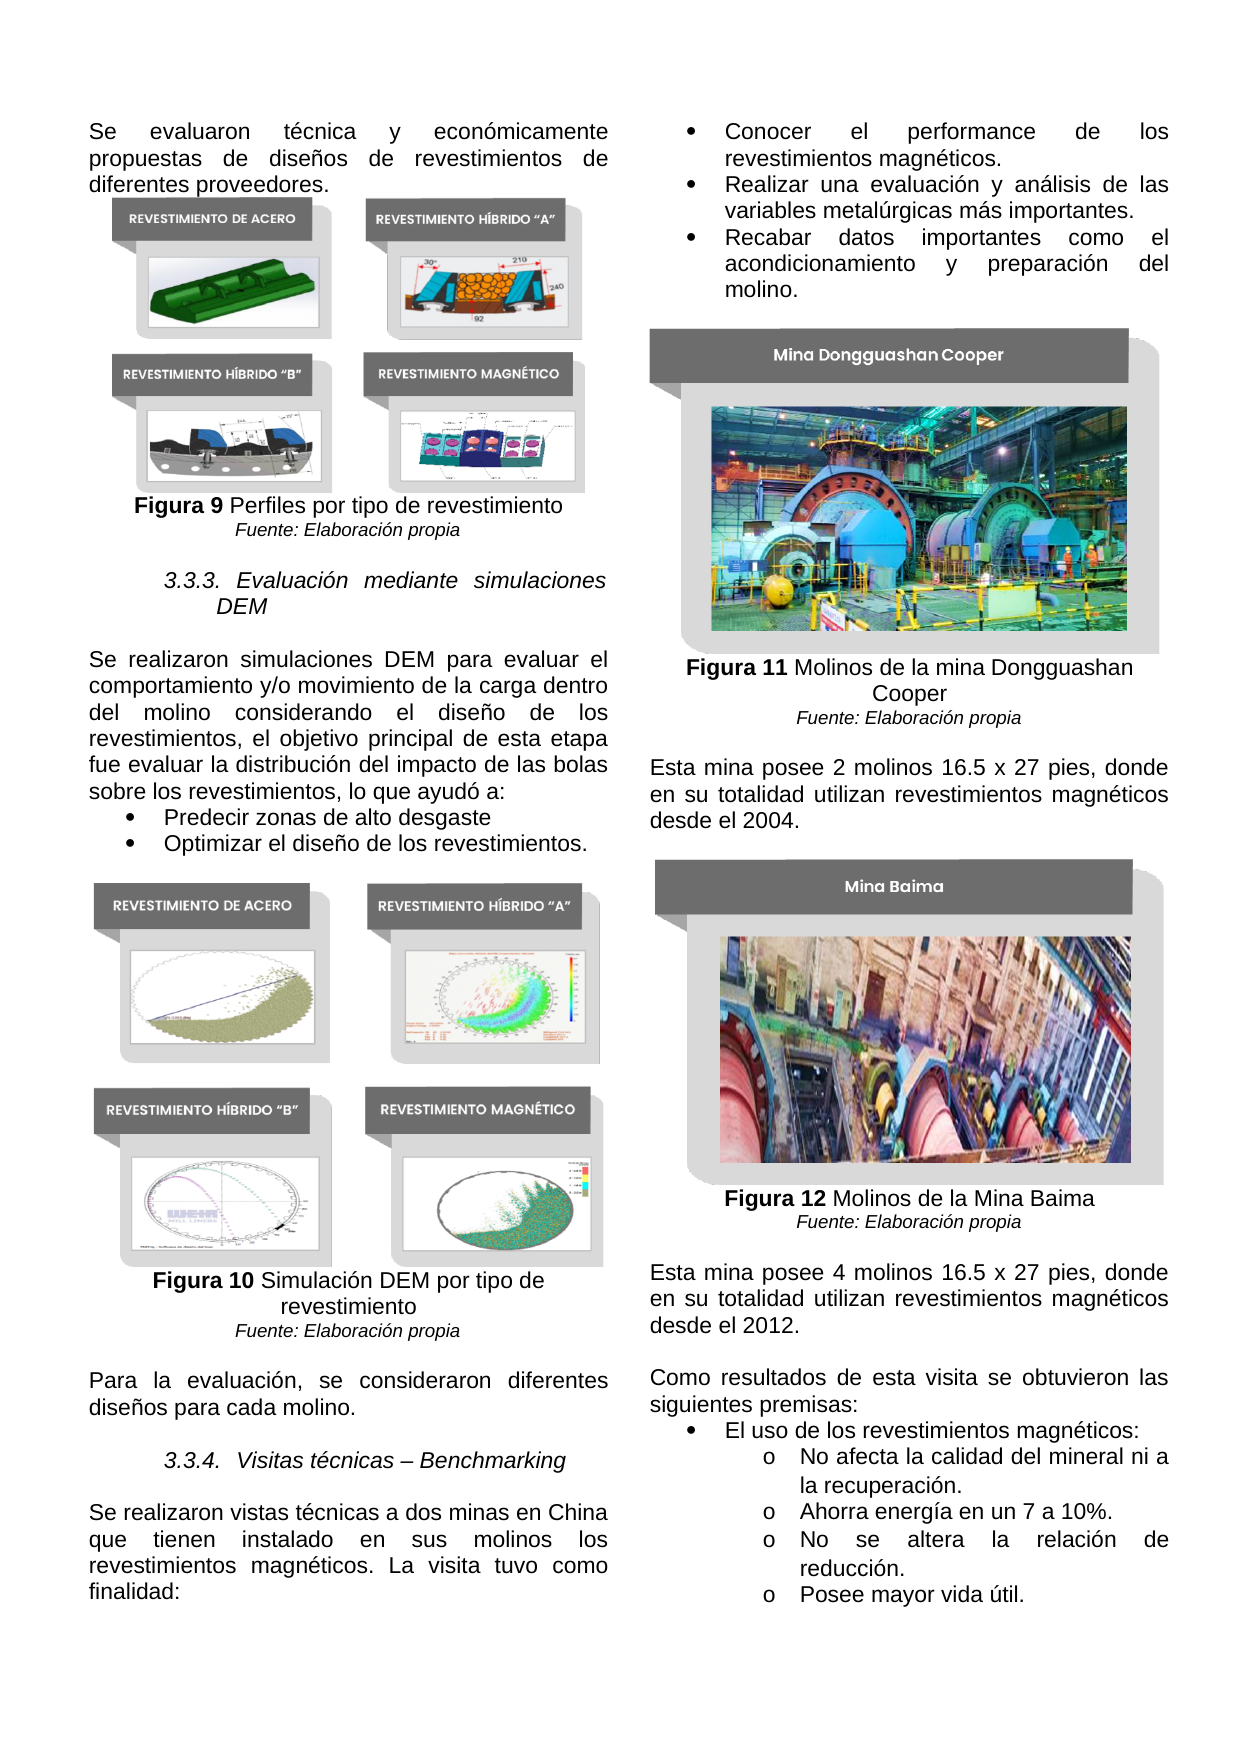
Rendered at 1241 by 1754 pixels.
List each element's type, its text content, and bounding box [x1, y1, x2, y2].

text Se realizaron vistas técnicas a dos minas en China que tienen instalado en sus molinos los revestimientos magnéticos. La visita tuvo como finalidad: [89, 1499, 608, 1605]
text Esta mina posee 4 molinos 16.5 x 27 pies, donde en su totalidad utilizan revestimientos magnéticos desde el 2012. [649, 1259, 1169, 1338]
text Fuente: Elaboración propia [649, 706, 1169, 728]
text Para la evaluación, se consideraron diferentes diseños para cada molino. [89, 1367, 608, 1420]
text Se evaluaron técnica y económicamente propuestas de diseños de revestimientos de diferentes proveedores. [89, 118, 608, 197]
list Visitas técnicas – Benchmarking [164, 1447, 608, 1473]
text Fuente: Elaboración propia [89, 519, 608, 540]
text Figura 12 Molinos de la Mina Baima [649, 1184, 1169, 1211]
list Evaluación mediante simulaciones DEM [164, 567, 608, 619]
text Figura 9 Perfiles por tipo de revestimiento [89, 492, 608, 519]
text Esta mina posee 2 molinos 16.5 x 27 pies, donde en su totalidad utilizan revestimientos magnéticos desde el 2004. [649, 754, 1169, 833]
text Figura 10 Simulación DEM por tipo de revestimiento [89, 1267, 608, 1319]
list No se altera la relación de reducción. [762, 1526, 1169, 1581]
picture [649, 328, 1160, 654]
list Ahorra energía en un 7 a 10%. [762, 1498, 1169, 1526]
list Conocer el performance de los revestimientos magnéticos. [687, 118, 1169, 171]
list Recabar datos importantes como el acondicionamiento y preparación del molino. [687, 223, 1169, 303]
picture [112, 197, 585, 493]
text Fuente: Elaboración propia [89, 1319, 608, 1341]
text Figura 11 Molinos de la mina Dongguashan Cooper [649, 654, 1169, 706]
text Se realizaron simulaciones DEM para evaluar el comportamiento y/o movimiento de la carga dentro del molino considerando el diseño de los revestimientos, el objetivo principal de esta etapa fue evaluar la distribución del impacto de las bolas sobre los revestimientos, lo que ayudó a: [89, 646, 608, 804]
text Como resultados de esta visita se obtuvieron las siguientes premisas: [649, 1364, 1169, 1417]
list Posee mayor vida útil. [762, 1581, 1169, 1609]
list No afecta la calidad del mineral ni a la recuperación. [762, 1443, 1169, 1498]
list Realizar una evaluación y análisis de las variables metalúrgicas más importantes. [687, 171, 1169, 223]
list Optimizar el diseño de los revestimientos. [126, 830, 608, 857]
picture [655, 859, 1164, 1185]
text Fuente: Elaboración propia [649, 1211, 1169, 1232]
picture [93, 883, 604, 1267]
list Predecir zonas de alto desgaste [126, 804, 608, 830]
list El uso de los revestimientos magnéticos: [687, 1417, 1169, 1443]
